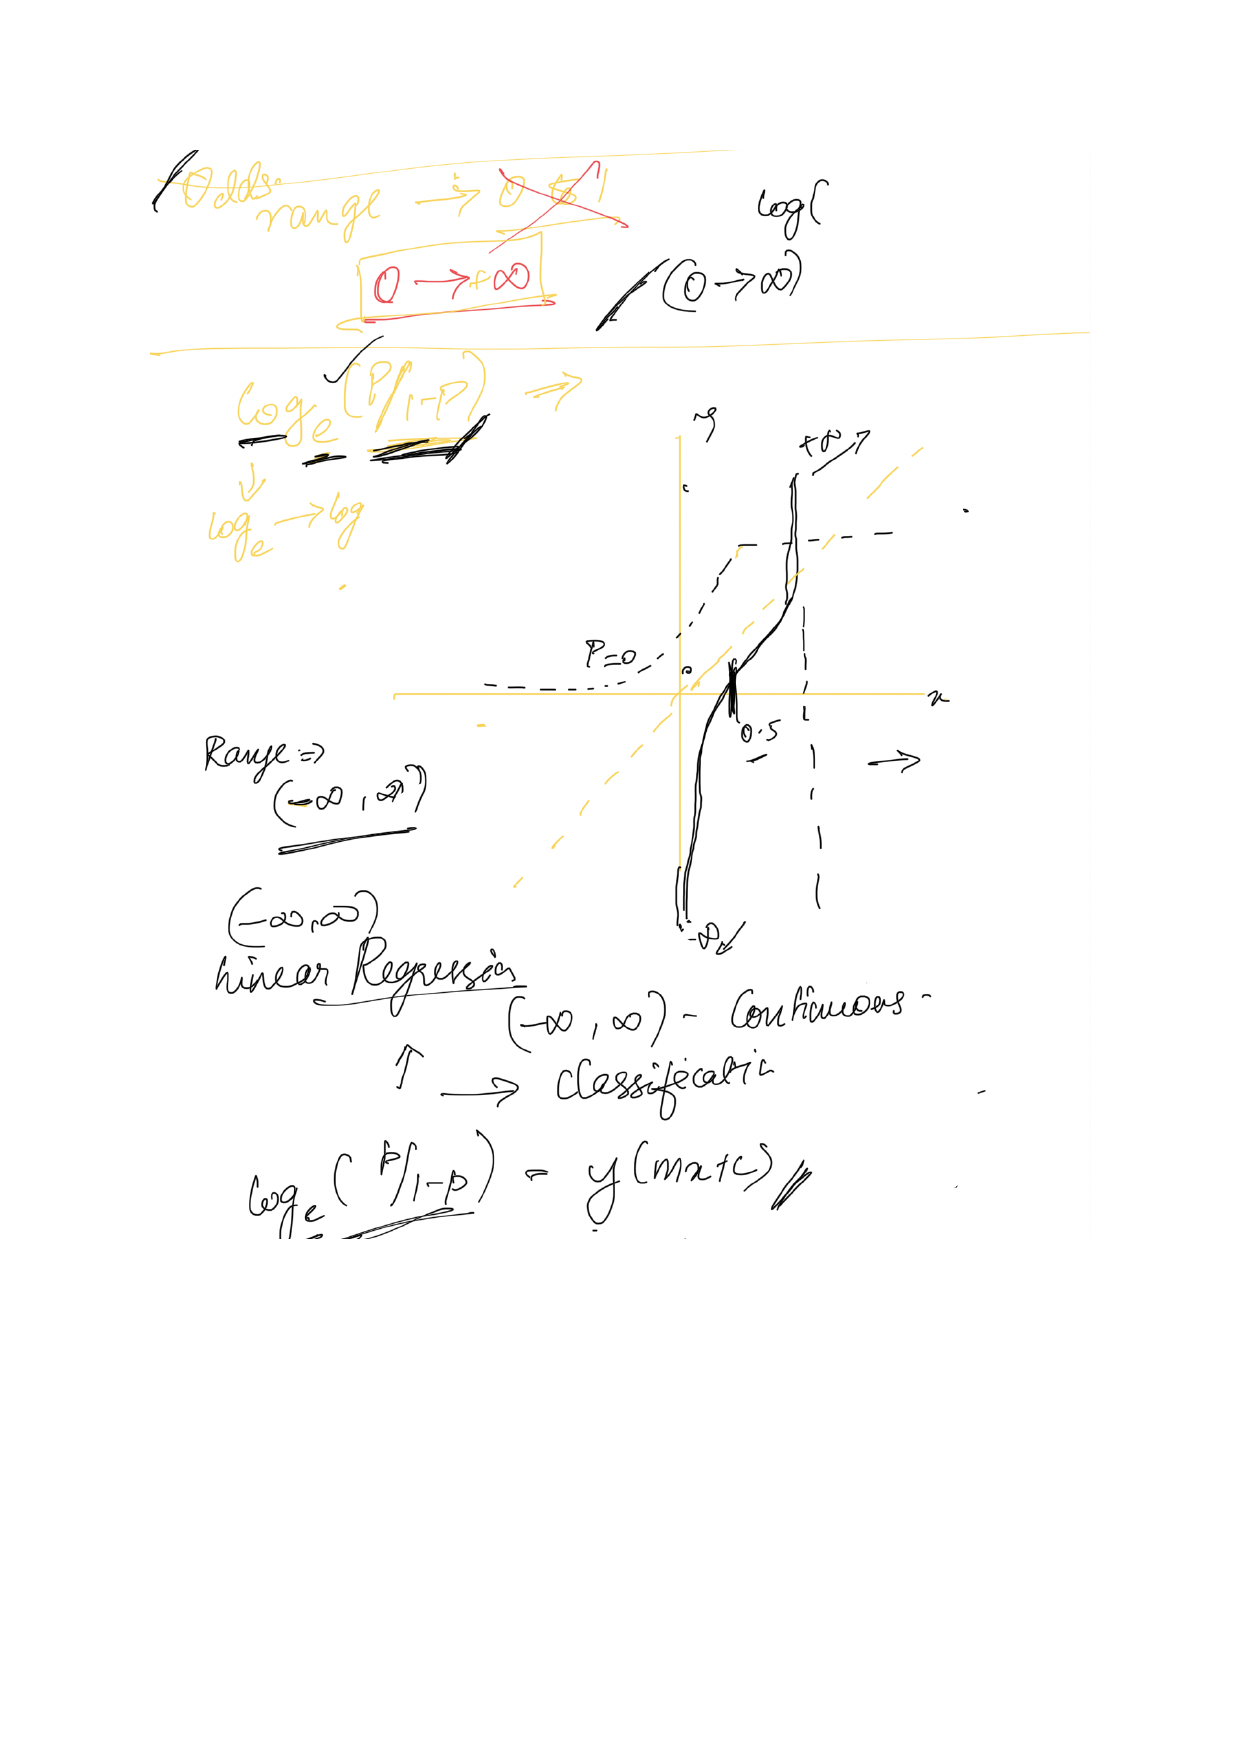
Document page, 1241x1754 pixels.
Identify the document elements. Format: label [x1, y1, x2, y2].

picture [150, 150, 1091, 1239]
